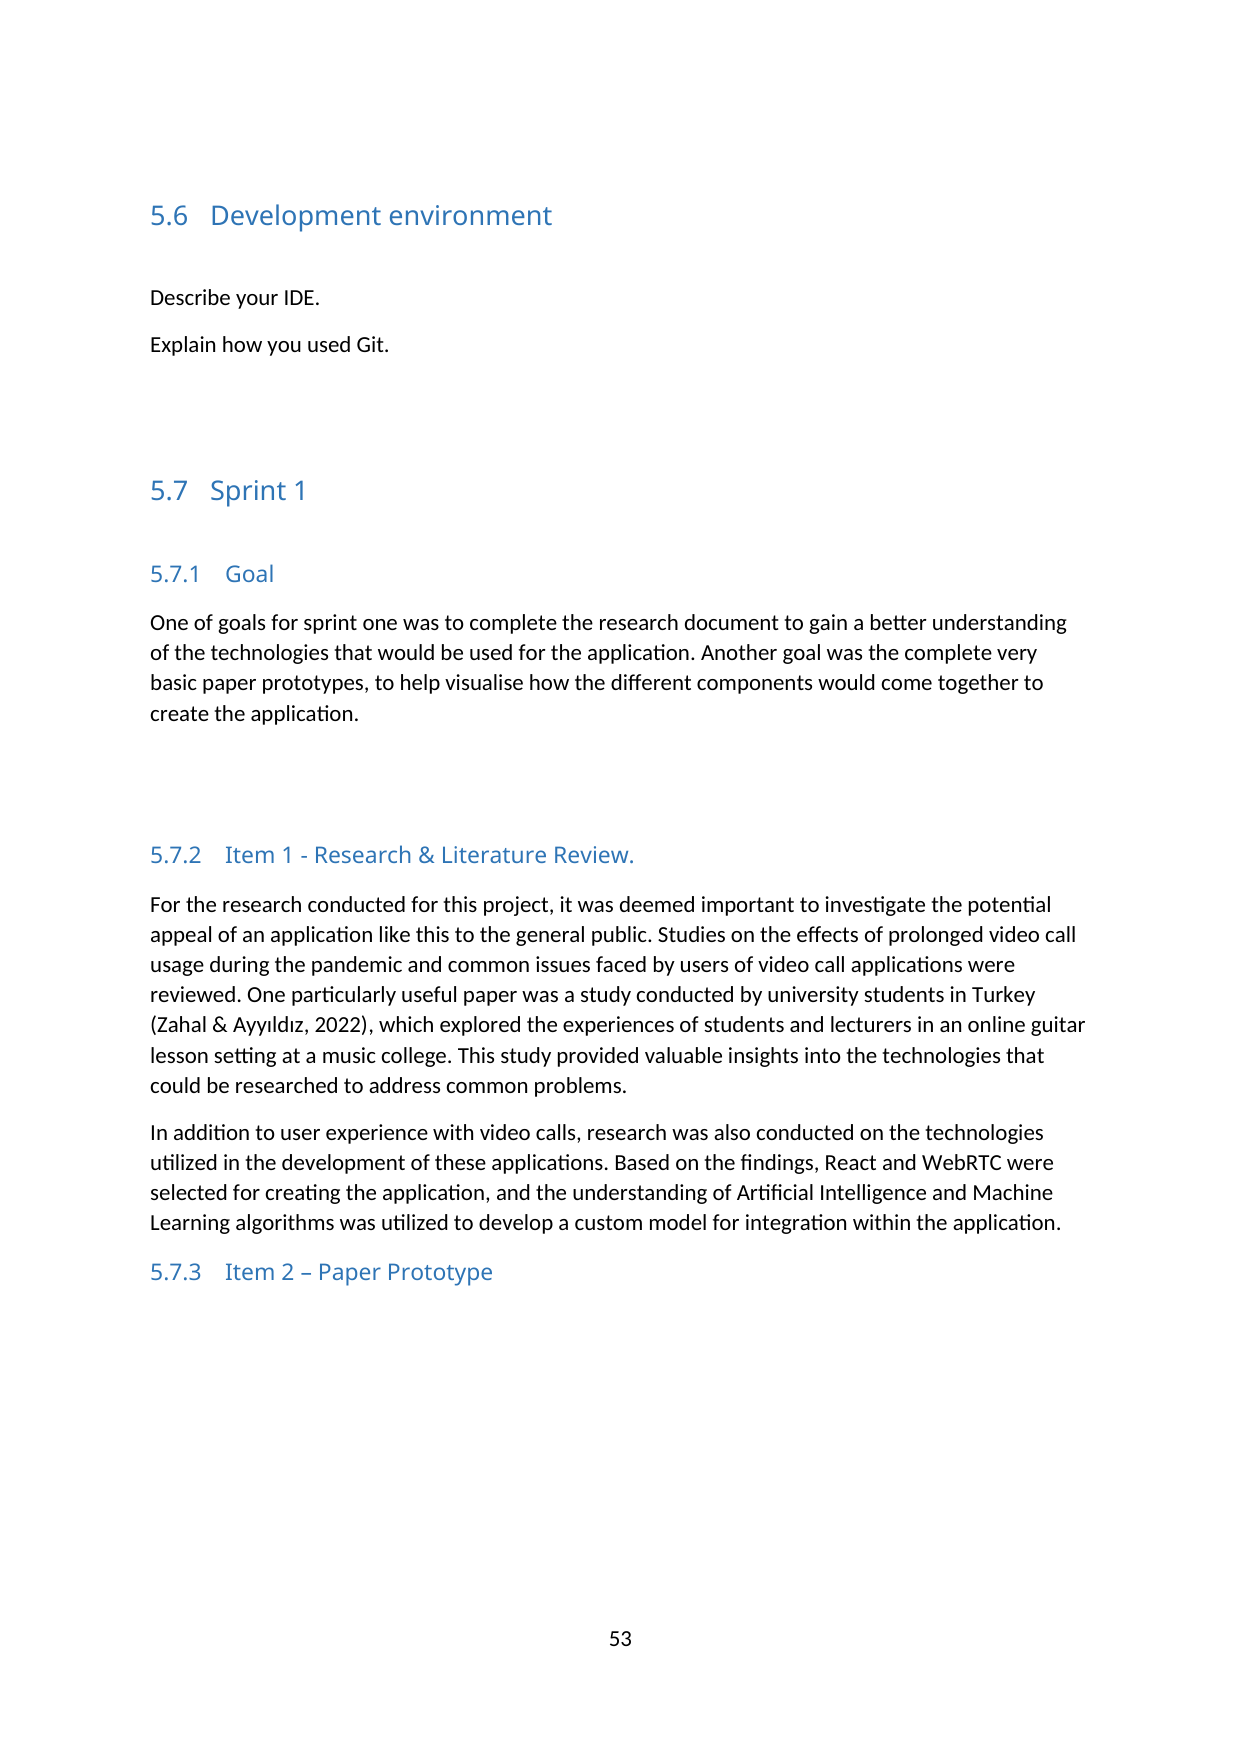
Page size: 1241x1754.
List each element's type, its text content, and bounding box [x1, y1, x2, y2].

subtitle Sprint 1 [150, 471, 1090, 508]
text One of goals for sprint one was to complete the research document to gain a better understanding of the technologies that would be used for the application. Another goal was the complete very basic paper prototypes, to help visualise how the different components would come together to create the application. [150, 608, 1090, 727]
subtitle Development environment [150, 197, 1090, 234]
subtitle Goal [150, 558, 1090, 589]
subtitle Item 1 - Research & Literature Review. [150, 839, 1090, 871]
text In addition to user experience with video calls, research was also conducted on the technologies utilized in the development of these applications. Based on the findings, React and WebRTC were selected for creating the application, and the understanding of Artificial Intelligence and Machine Learning algorithms was utilized to develop a custom model for integration within the application. [150, 1118, 1090, 1237]
text Explain how you used Git. [150, 330, 1090, 358]
text For the research conducted for this project, it was deemed important to investigate the potential appeal of an application like this to the general public. Studies on the effects of prolonged video call usage during the pandemic and common issues faced by users of video call applications were reviewed. One particularly useful paper was a study conducted by university students in Turkey , which explored the experiences of students and lecturers in an online guitar lesson setting at a music college. This study provided valuable insights into the technologies that could be researched to address common problems. [150, 890, 1090, 1099]
text Describe your IDE. [150, 283, 1090, 312]
subtitle Item 2 – Paper Prototype [150, 1255, 1090, 1287]
